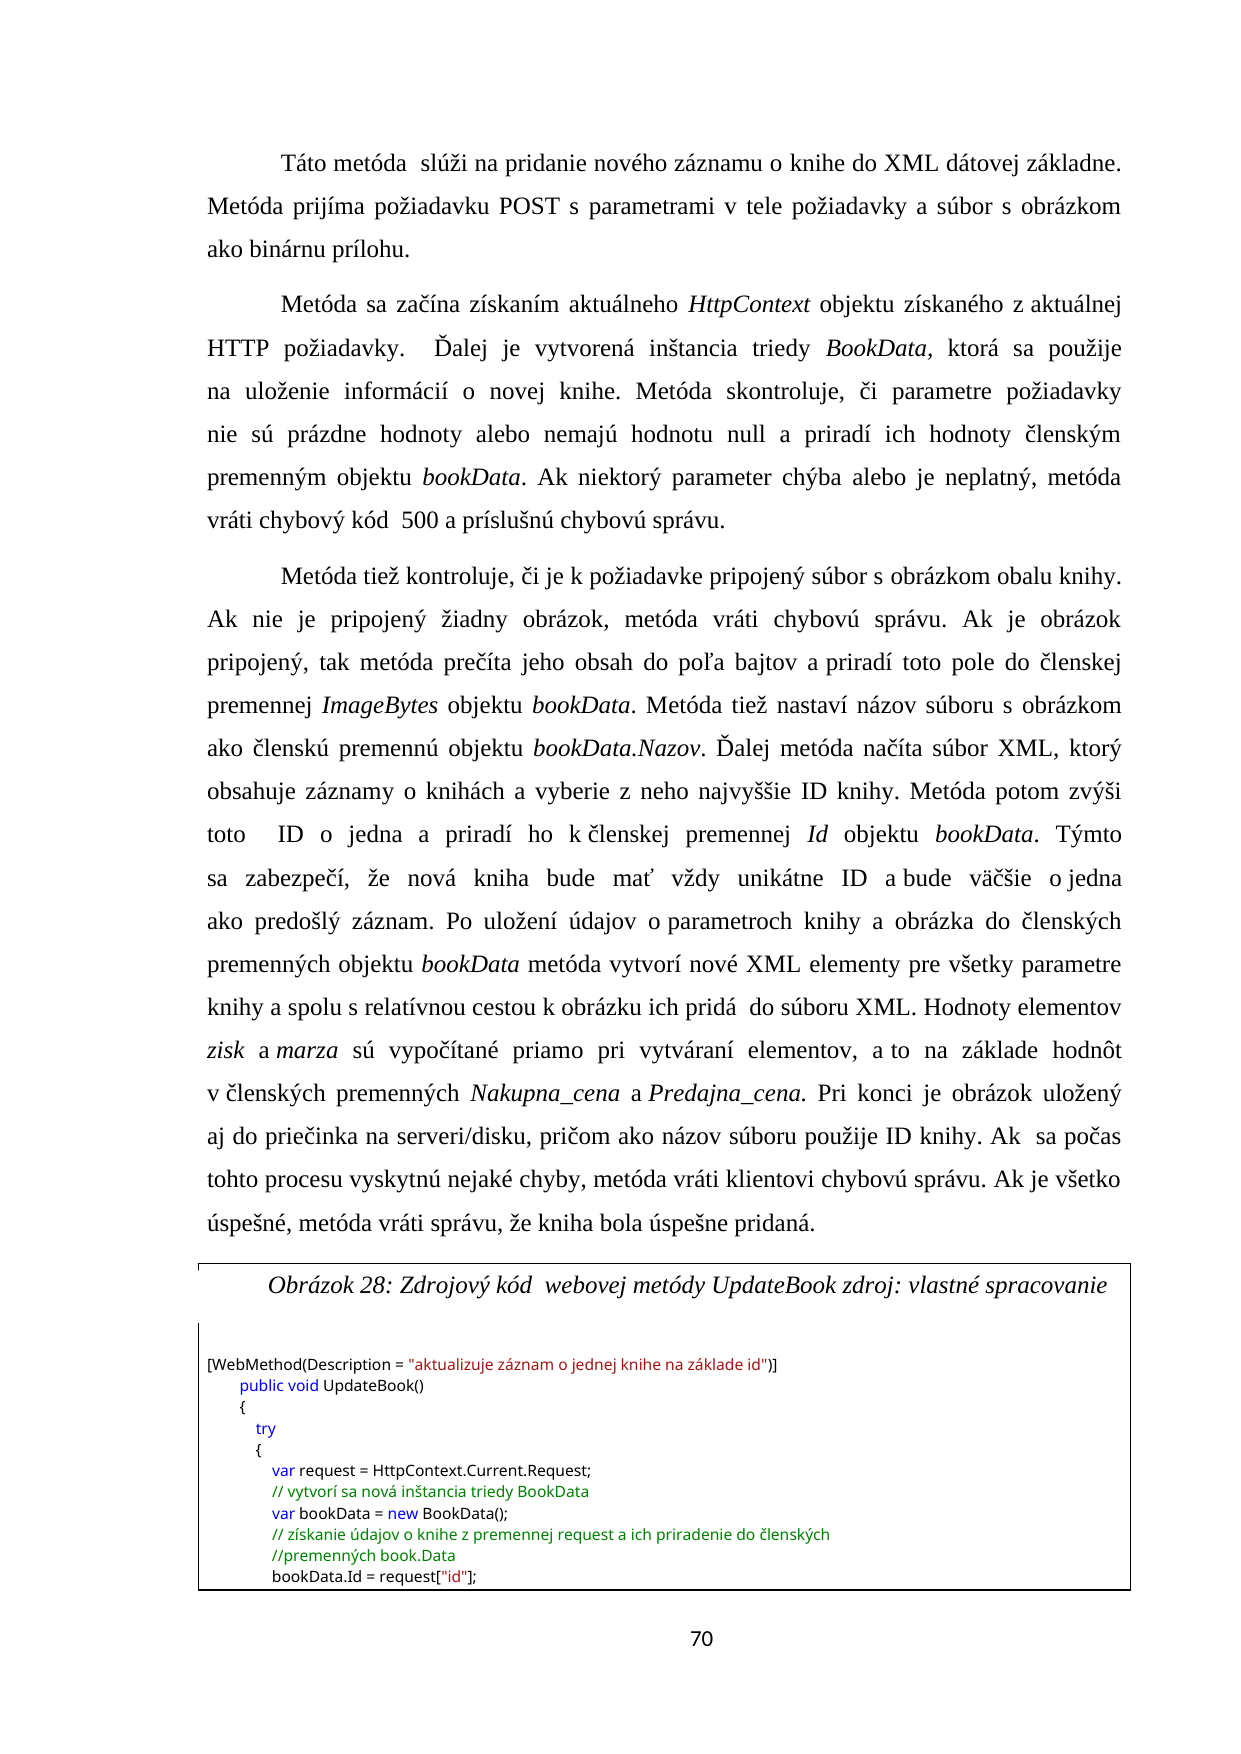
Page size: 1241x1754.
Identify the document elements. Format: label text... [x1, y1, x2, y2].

text { [207, 1439, 1122, 1460]
text var bookData = new BookData(); [207, 1502, 1122, 1524]
text public void UpdateBook() [207, 1375, 1122, 1396]
text Metóda tiež kontroluje, či je k požiadavke pripojený súbor s obrázkom obalu knihy. Ak nie je pripojený žiadny obrázok, metóda vráti chybovú správu. Ak je obrázok pripojený, tak metóda prečíta jeho obsah do poľa bajtov a priradí toto pole do členskej premennej ImageBytes objektu bookData. Metóda tiež nastaví názov súboru s obrázkom ako členskú premennú objektu bookData.Nazov. Ďalej metóda načíta súbor XML, ktorý obsahuje záznamy o knihách a vyberie z neho najvyššie ID knihy. Metóda potom zvýši toto ID o jedna a priradí ho k členskej premennej Id objektu bookData. Týmto sa zabezpečí, že nová kniha bude mať vždy unikátne ID a bude väčšie o jedna ako predošlý záznam. Po uložení údajov o parametroch knihy a obrázka do členských premenných objektu bookData metóda vytvorí nové XML elementy pre všetky parametre knihy a spolu s relatívnou cestou k obrázku ich pridá do súboru XML. Hodnoty elementov zisk a marza sú vypočítané priamo pri vytváraní elementov, a to na základe hodnôt v členských premenných Nakupna_cena a Predajna_cena. Pri konci je obrázok uložený aj do priečinka na serveri/disku, pričom ako názov súboru použije ID knihy. Ak sa počas tohto procesu vyskytnú nejaké chyby, metóda vráti klientovi chybovú správu. Ak je všetko úspešné, metóda vráti správu, že kniha bola úspešne pridaná. [207, 561, 1122, 1236]
text // získanie údajov o knihe z premennej request a ich priradenie do členských [207, 1524, 1122, 1545]
text try [207, 1417, 1122, 1439]
text var request = HttpContext.Current.Request; [207, 1460, 1122, 1481]
text bookData.Id = request["id"]; [199, 1563, 1130, 1589]
text [WebMethod(Description = "aktualizuje záznam o jednej knihe na základe id")] [199, 1264, 1130, 1375]
text //premenných book.Data [207, 1545, 1122, 1563]
text { [207, 1396, 1122, 1417]
text Metóda sa začína získaním aktuálneho HttpContext objektu získaného z aktuálnej HTTP požiadavky. Ďalej je vytvorená inštancia triedy BookData, ktorá sa použije na uloženie informácií o novej knihe. Metóda skontroluje, či parametre požiadavky nie sú prázdne hodnoty alebo nemajú hodnotu null a priradí ich hodnoty členským premenným objektu bookData. Ak niektorý parameter chýba alebo je neplatný, metóda vráti chybový kód 500 a príslušnú chybovú správu. [207, 289, 1122, 534]
text // vytvorí sa nová inštancia triedy BookData [207, 1481, 1122, 1502]
text Táto metóda slúži na pridanie nového záznamu o knihe do XML dátovej základne. Metóda prijíma požiadavku POST s parametrami v tele požiadavky a súbor s obrázkom ako binárnu prílohu. [207, 148, 1122, 263]
